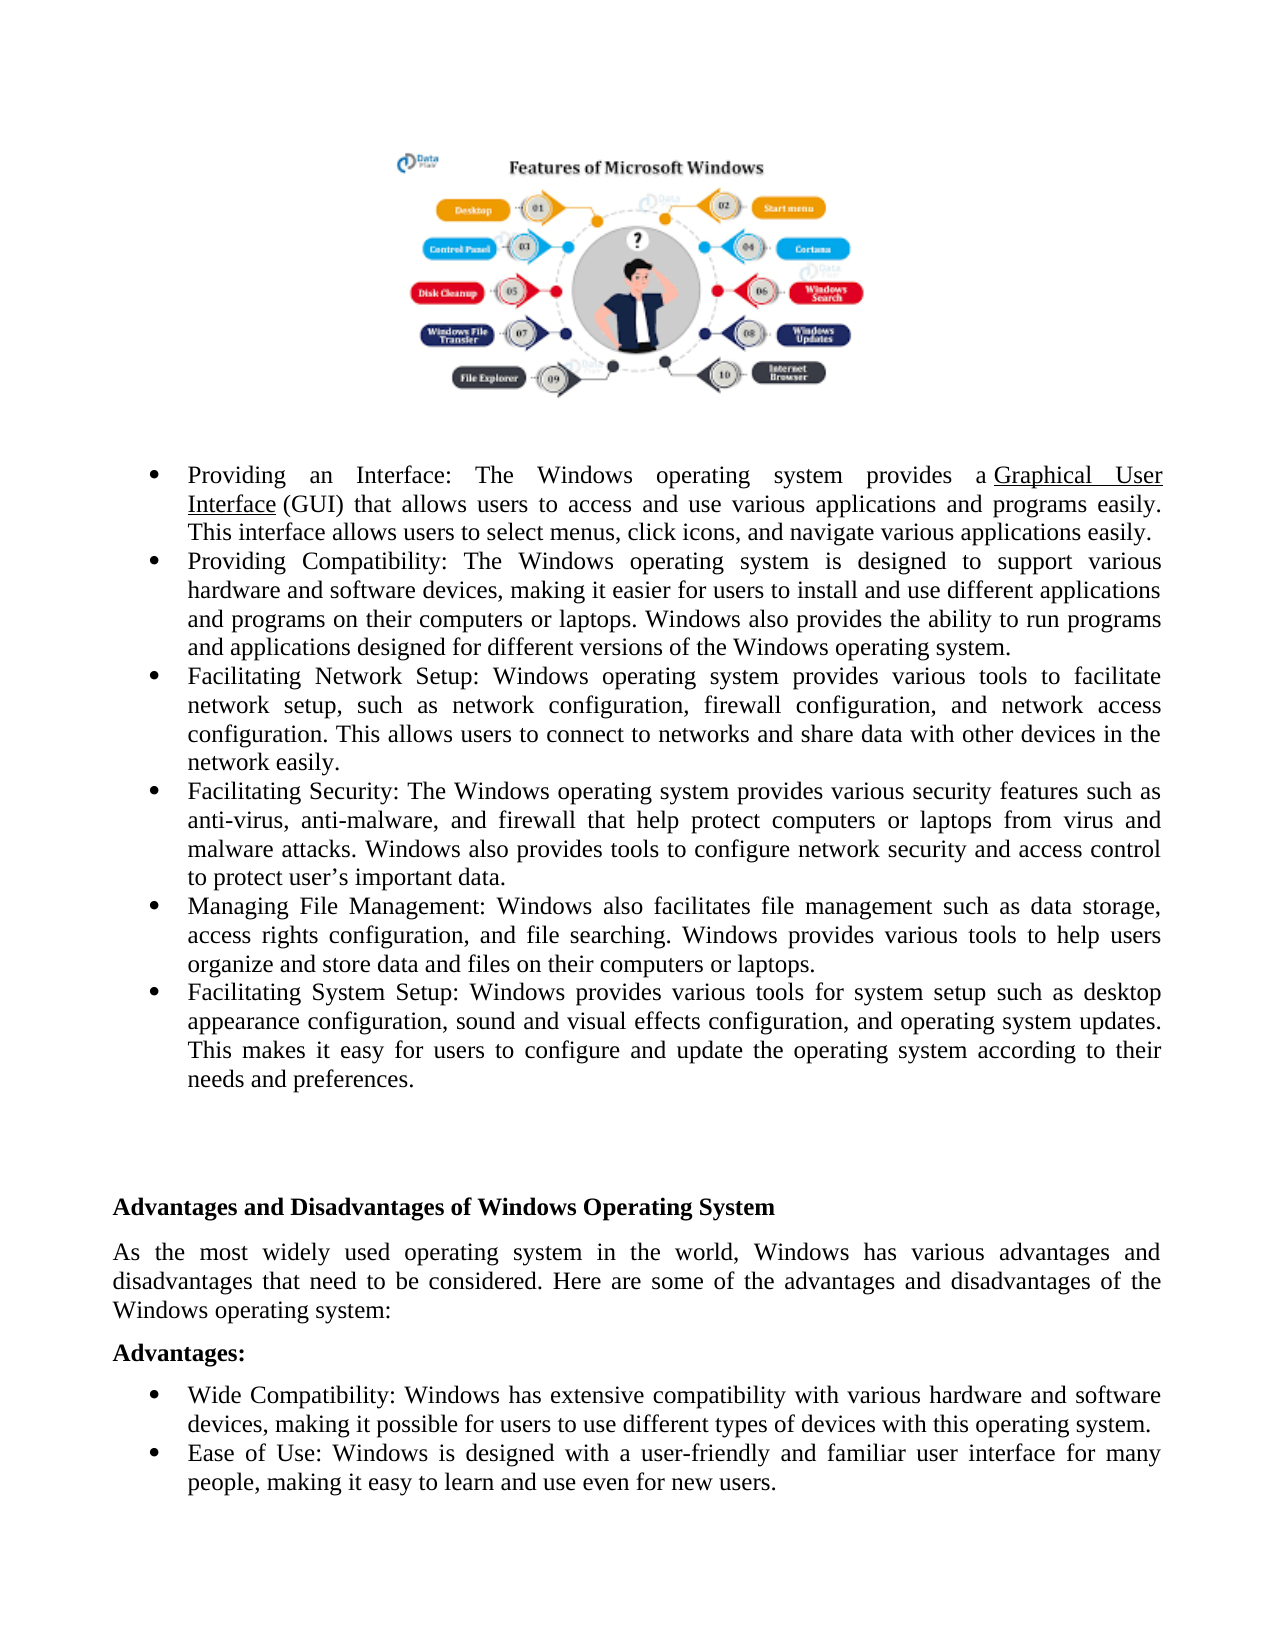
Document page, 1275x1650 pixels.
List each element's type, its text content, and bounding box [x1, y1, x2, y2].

subtitle Advantages and Disadvantages of Windows Operating System [112, 1192, 1162, 1221]
list Facilitating Security: The Windows operating system provides various security features such as anti-virus, anti-malware, and firewall that help protect computers or laptops from virus and malware attacks. Windows also provides tools to configure network security and access control to protect user’s important data. [150, 776, 1162, 891]
list Providing an Interface: The Windows operating system provides a Graphical User Interface (GUI) that allows users to access and use various applications and programs easily. This interface allows users to select menus, click icons, and navigate various applications easily. [150, 460, 1162, 546]
text As the most widely used operating system in the world, Windows has various advantages and disadvantages that need to be considered. Here are some of the advantages and disadvantages of the Windows operating system: [112, 1237, 1162, 1323]
list Providing Compatibility: The Windows operating system is designed to support various hardware and software devices, making it easier for users to install and use different applications and programs on their computers or laptops. Windows also provides the ability to run programs and applications designed for different versions of the Windows operating system. [150, 546, 1162, 661]
picture [393, 150, 881, 404]
list Managing File Management: Windows also facilitates file management such as data storage, access rights configuration, and file searching. Windows provides various tools to help users organize and store data and files on their computers or laptops. [150, 891, 1162, 977]
subtitle Advantages: [112, 1338, 1162, 1366]
list Ease of Use: Windows is designed with a user-friendly and familiar user interface for many people, making it easy to learn and use even for new users. [150, 1438, 1162, 1495]
list Facilitating Network Setup: Windows operating system provides various tools to facilitate network setup, such as network configuration, firewall configuration, and network access configuration. This allows users to connect to networks and share data with other devices in the network easily. [150, 661, 1162, 776]
list Wide Compatibility: Windows has extensive compatibility with various hardware and software devices, making it possible for users to use different types of devices with this operating system. [150, 1380, 1162, 1438]
list Facilitating System Setup: Windows provides various tools for system setup such as desktop appearance configuration, sound and visual effects configuration, and operating system updates. This makes it easy for users to configure and update the operating system according to their needs and preferences. [150, 977, 1162, 1092]
